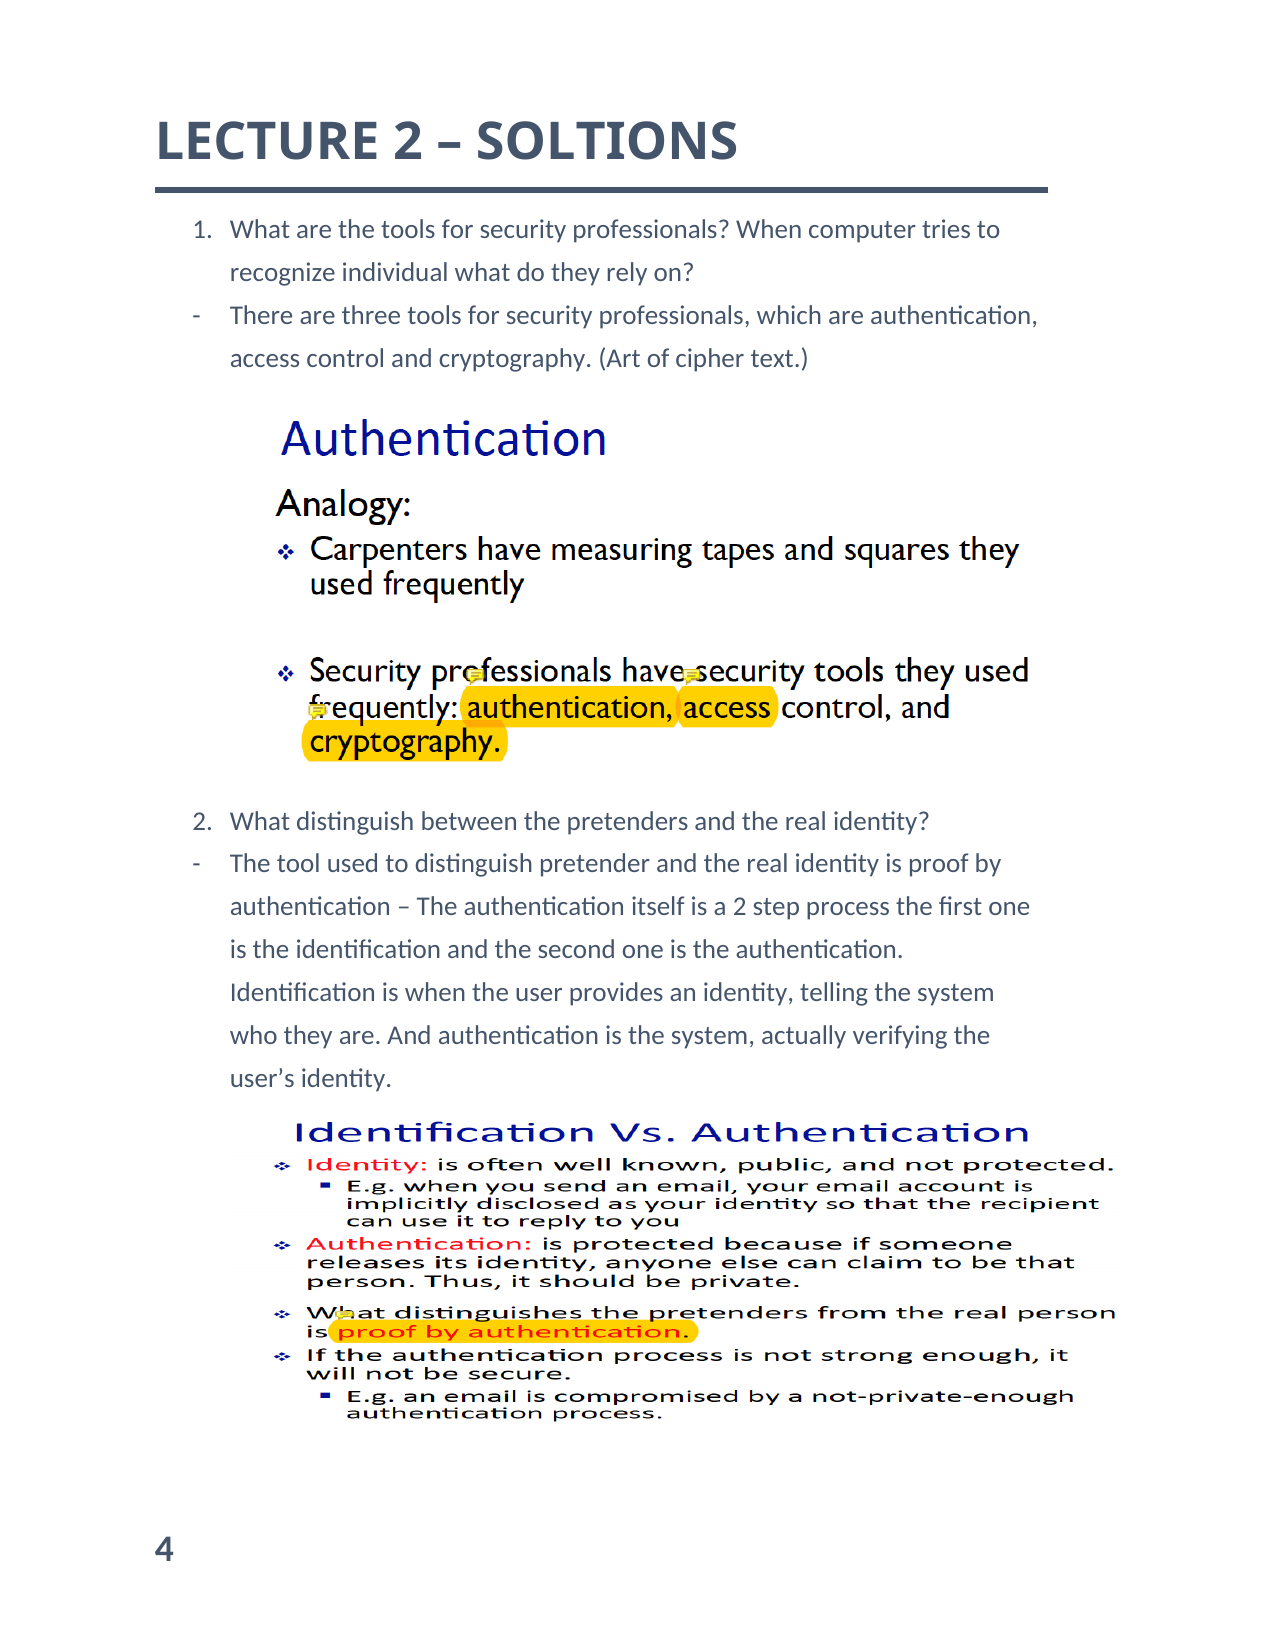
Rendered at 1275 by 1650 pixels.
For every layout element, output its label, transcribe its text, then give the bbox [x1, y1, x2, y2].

list What distinguish between the pretenders and the real identity? [192, 804, 1048, 837]
picture [229, 383, 1124, 794]
subtitle Lecture 2 – soltions [154, 103, 1048, 193]
list What are the tools for security professionals? When computer tries to recognize individual what do they rely on? [192, 212, 1048, 288]
picture [229, 1104, 1123, 1427]
